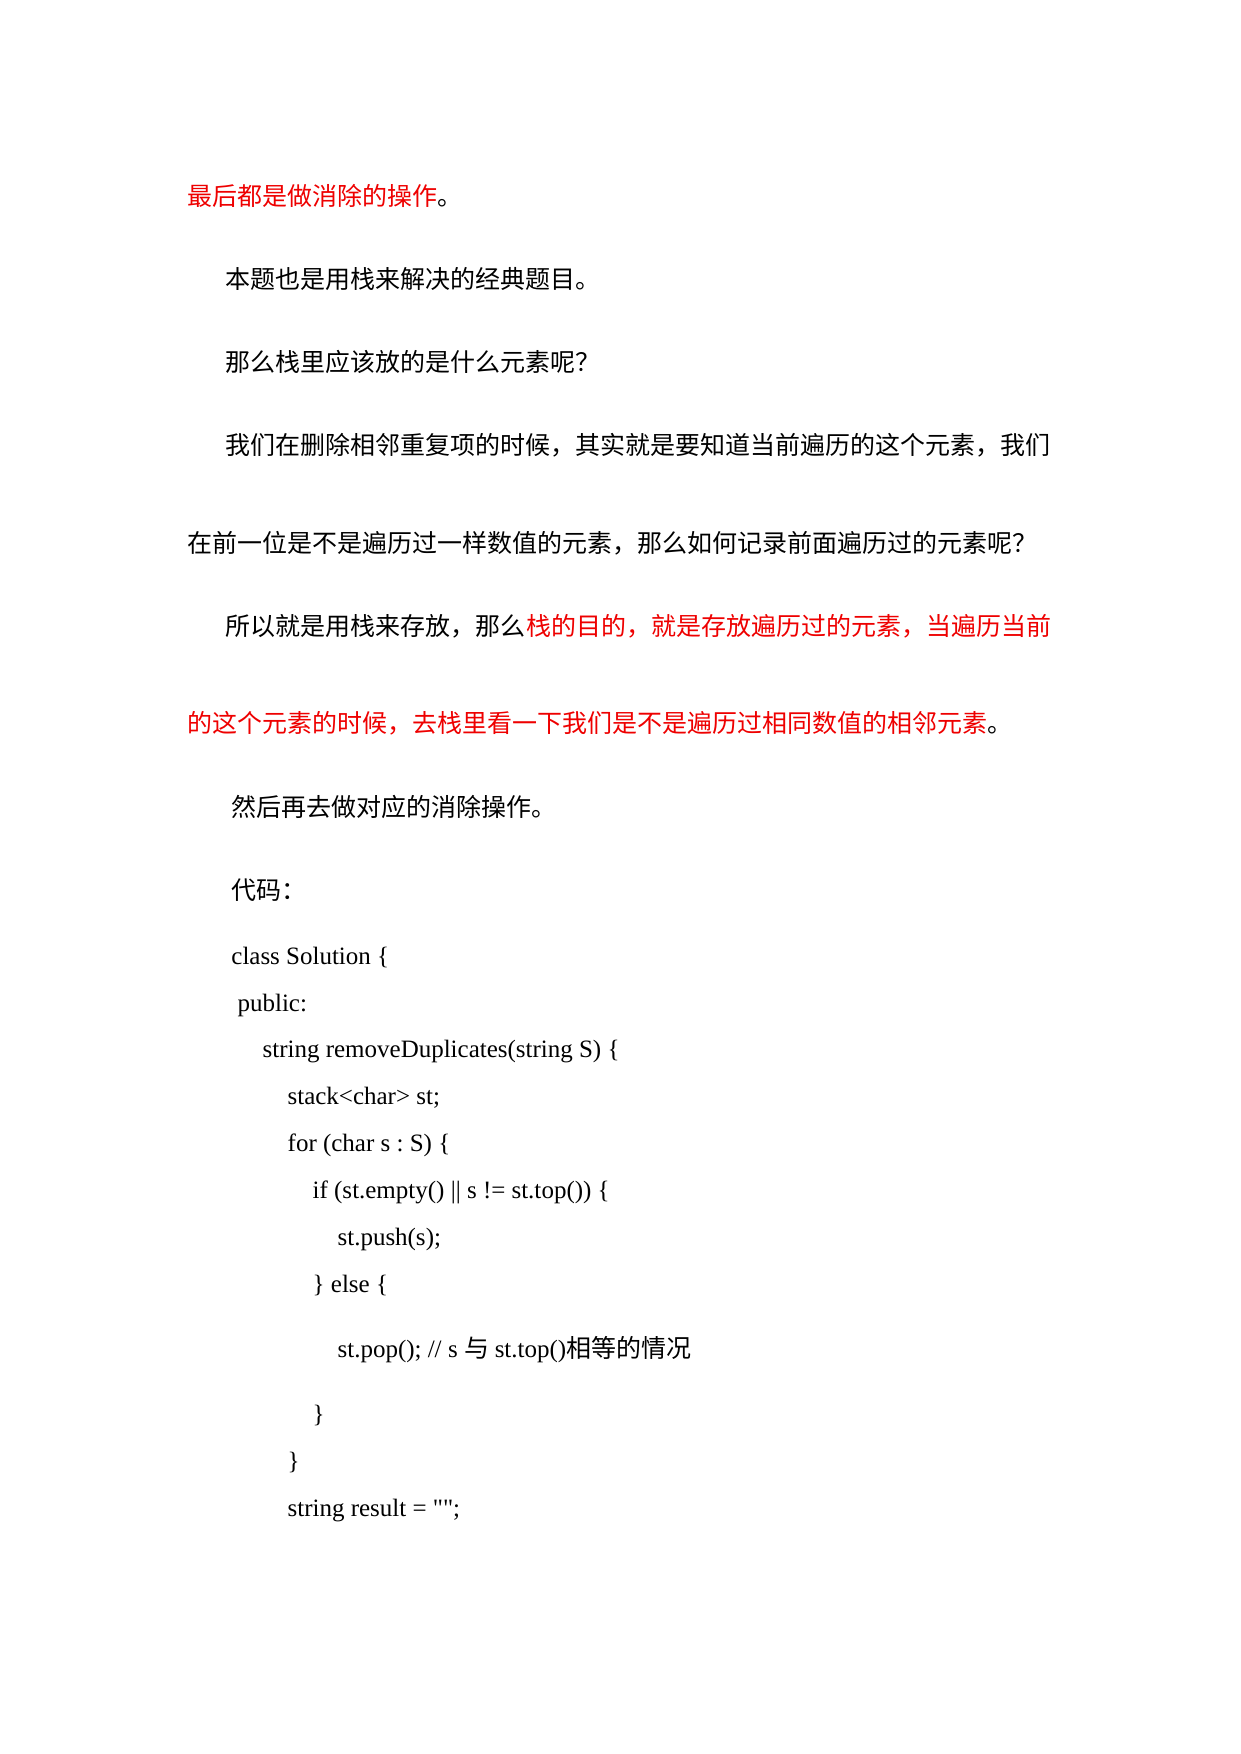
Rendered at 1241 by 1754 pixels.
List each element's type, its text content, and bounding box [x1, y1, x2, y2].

text stack<char> st; [237, 1079, 1053, 1112]
text public: [237, 986, 1053, 1018]
text 代码： [187, 856, 1053, 921]
text 然后再去做对应的消除操作。 [225, 773, 1053, 838]
text string result = ""; [237, 1491, 1053, 1523]
text 那么栈里应该放的是什么元素呢？ [225, 328, 1053, 393]
text st.pop(); // s 与 st.top()相等的情况 [237, 1314, 1053, 1379]
text for (char s : S) { [237, 1126, 1053, 1159]
text } [237, 1397, 1053, 1429]
text class Solution { [187, 939, 1053, 971]
text } else { [237, 1267, 1053, 1299]
text } [237, 1444, 1053, 1476]
text 本题也是用栈来解决的经典题目。 [225, 245, 1053, 310]
text string removeDuplicates(string S) { [237, 1033, 1053, 1065]
text 所以就是用栈来存放，那么栈的目的，就是存放遍历过的元素，当遍历当前的这个元素的时候，去栈里看一下我们是不是遍历过相同数值的相邻元素。 [187, 592, 1053, 754]
text st.push(s); [237, 1220, 1053, 1253]
text 我们在删除相邻重复项的时候，其实就是要知道当前遍历的这个元素，我们在前一位是不是遍历过一样数值的元素，那么如何记录前面遍历过的元素呢？ [187, 411, 1053, 574]
text if (st.empty() || s != st.top()) { [237, 1173, 1053, 1206]
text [187, 162, 1053, 227]
